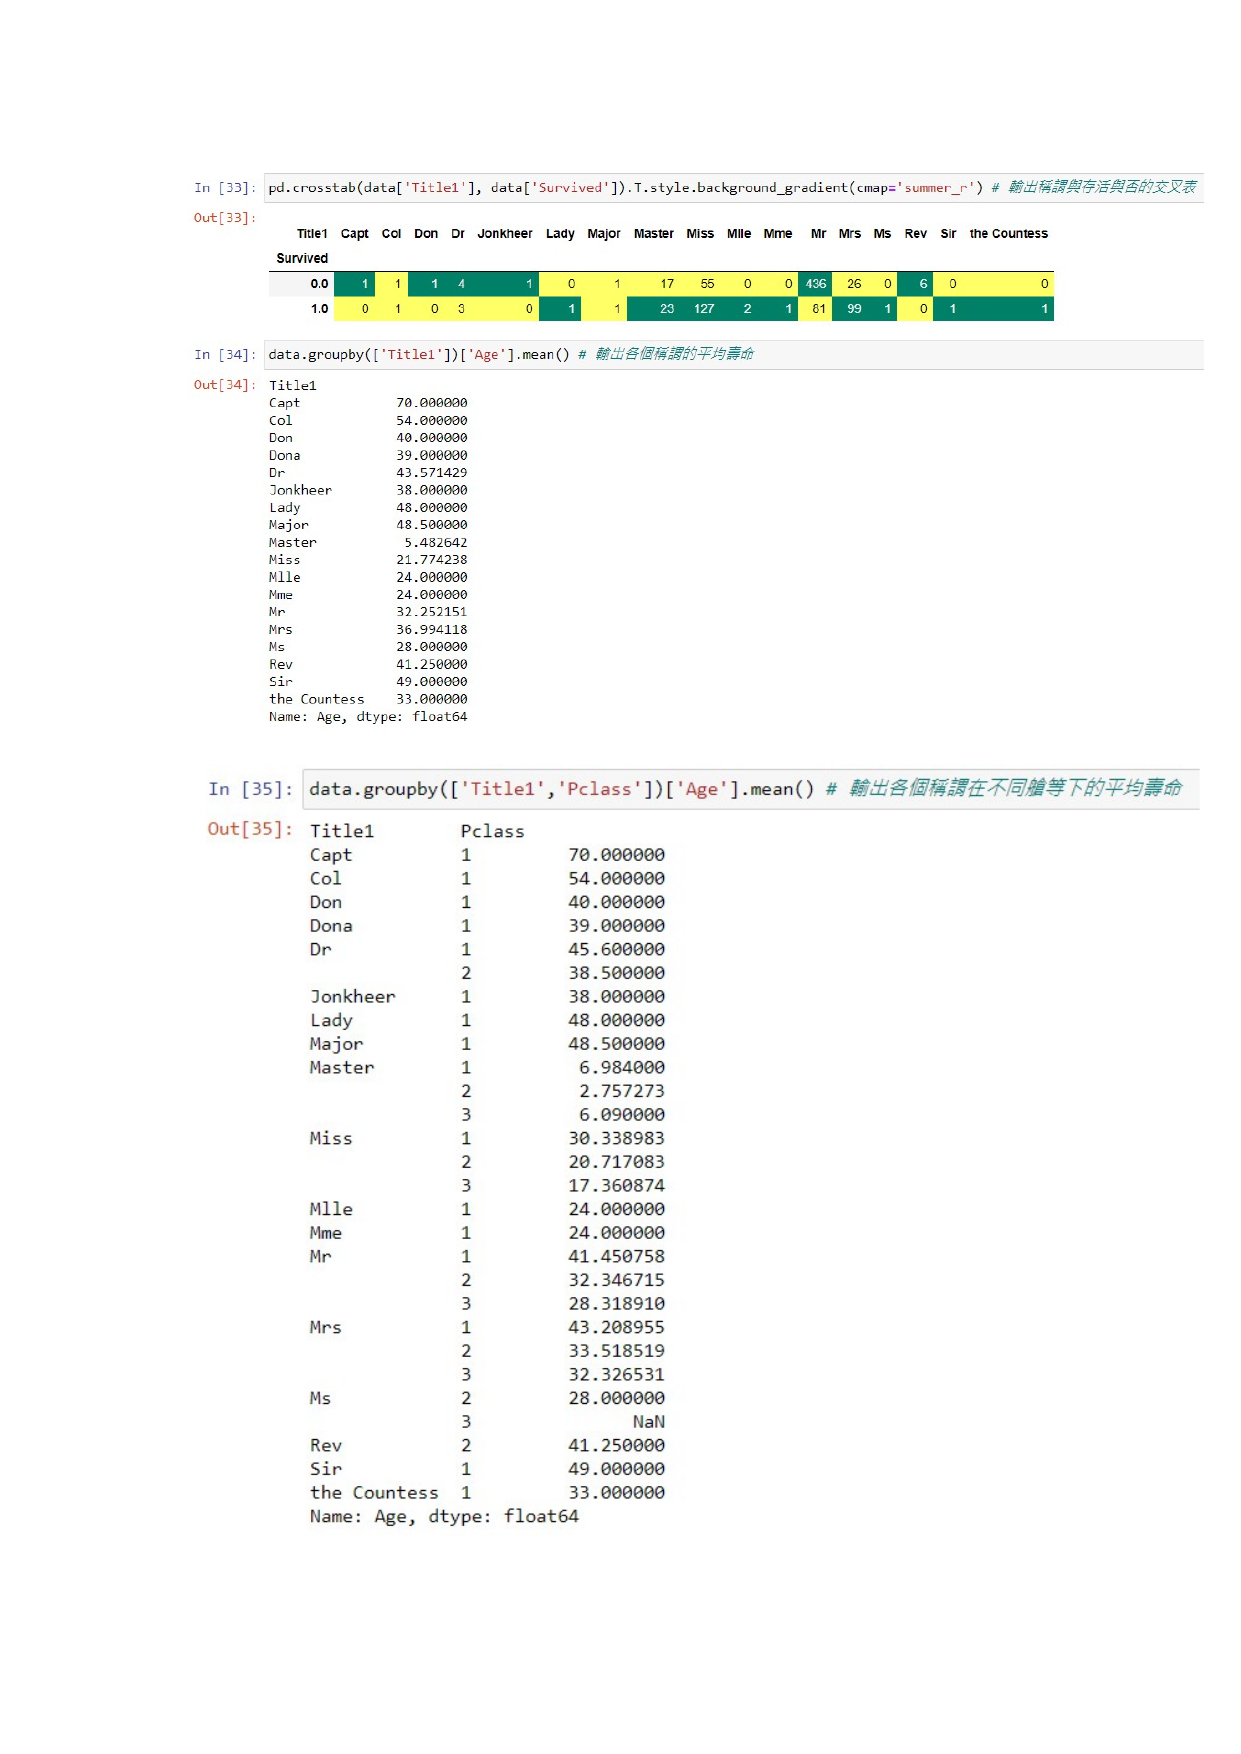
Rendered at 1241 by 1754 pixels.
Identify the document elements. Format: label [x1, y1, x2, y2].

picture [187, 764, 1200, 1536]
picture [187, 164, 1205, 737]
